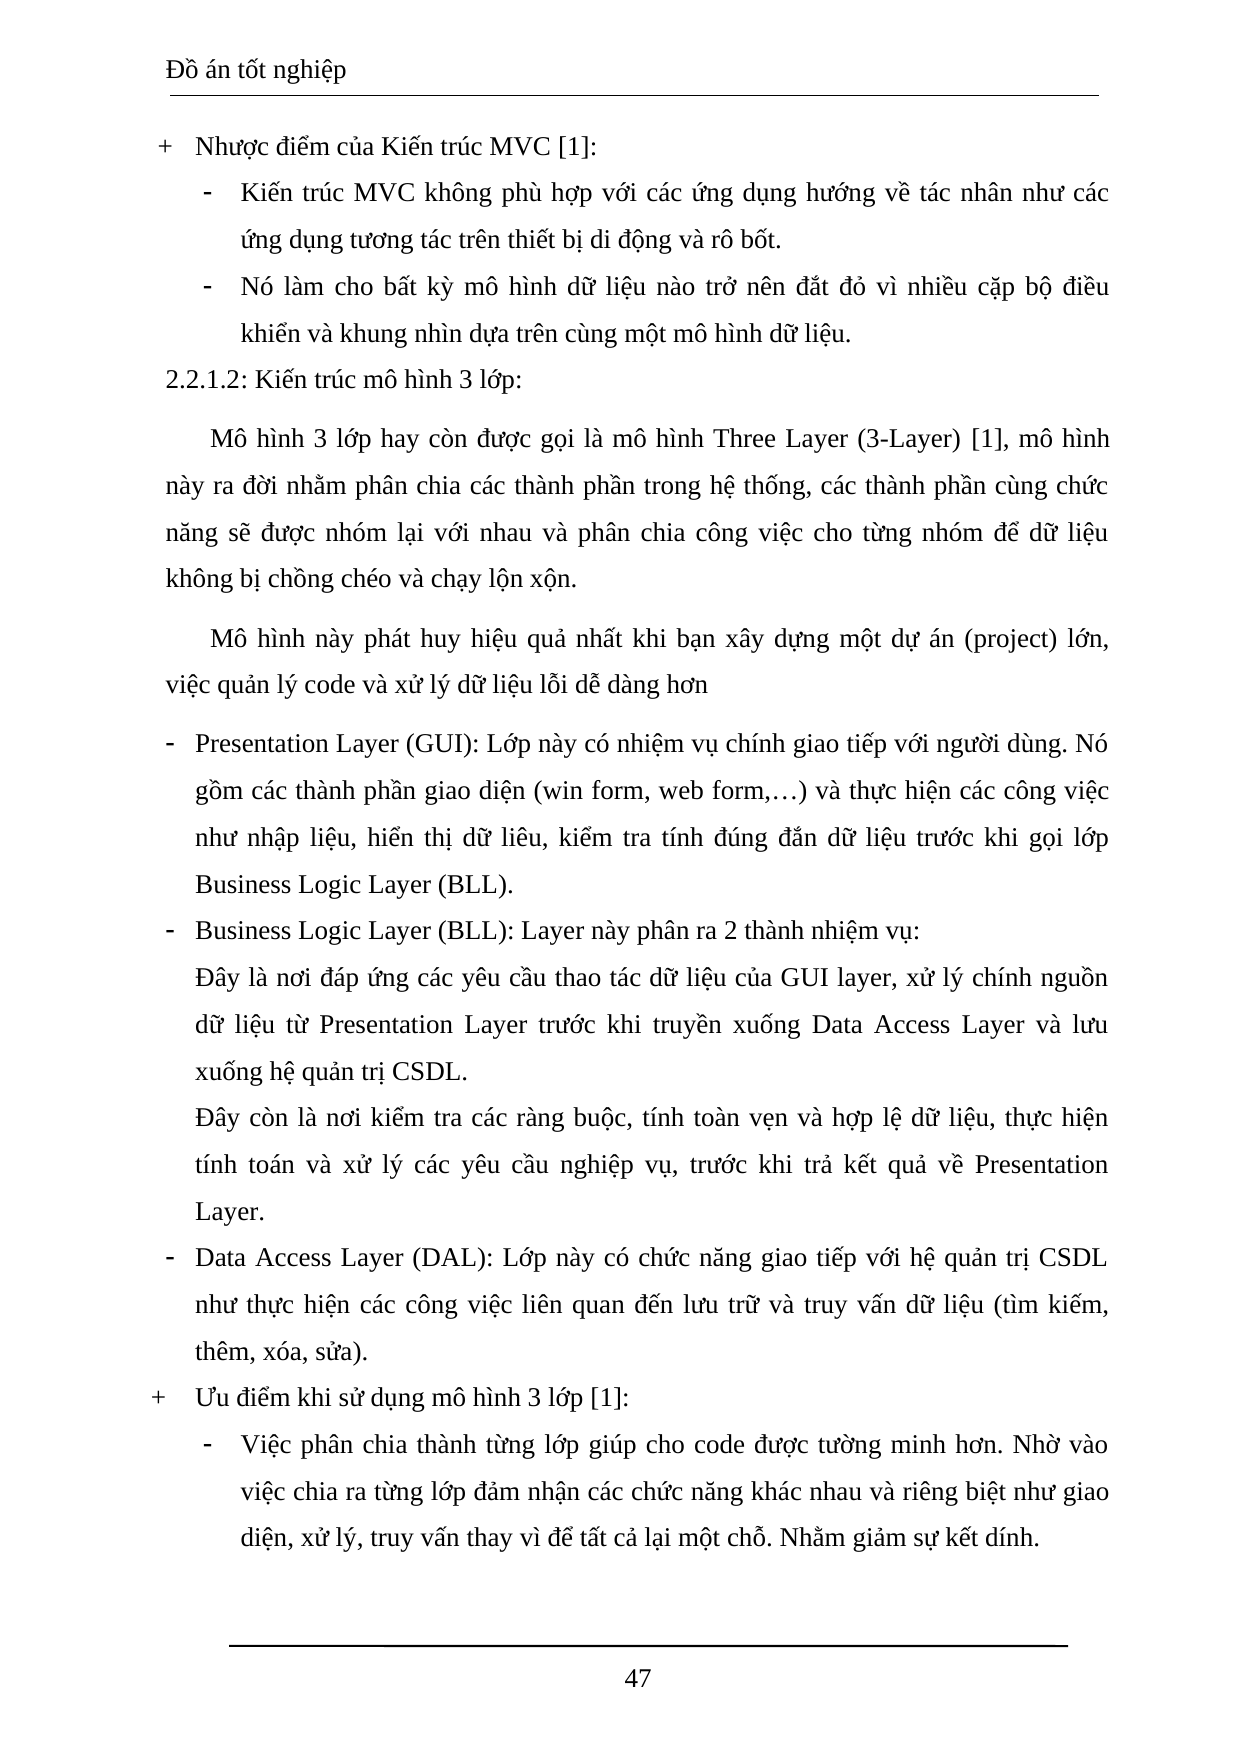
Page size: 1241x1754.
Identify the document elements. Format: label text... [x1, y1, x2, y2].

text Mô hình này phát huy hiệu quả nhất khi bạn xây dựng một dự án (project) lớn, việc quản lý code và xử lý dữ liệu lỗi dễ dàng hơn [165, 622, 1110, 699]
list Đây còn là nơi kiểm tra các ràng buộc, tính toàn vẹn và hợp lệ dữ liệu, thực hiện tính toán và xử lý các yêu cầu nghiệp vụ, trước khi trả kết quả về Presentation Layer. [195, 1101, 1110, 1226]
text Mô hình 3 lớp hay còn được gọi là mô hình Three Layer (3-Layer) , mô hình này ra đời nhằm phân chia các thành phần trong hệ thống, các thành phần cùng chức năng sẽ được nhóm lại với nhau và phân chia công việc cho từng nhóm để dữ liệu không bị chồng chéo và chạy lộn xộn. [165, 423, 1110, 594]
list : Kiến trúc mô hình 3 lớp: [165, 363, 1110, 394]
list Đây là nơi đáp ứng các yêu cầu thao tác dữ liệu của GUI layer, xử lý chính nguồn dữ liệu từ Presentation Layer trước khi truyền xuống Data Access Layer và lưu xuống hệ quản trị CSDL. [195, 961, 1110, 1086]
list Kiến trúc MVC không phù hợp với các ứng dụng hướng về tác nhân như các ứng dụng tương tác trên thiết bị di động và rô bốt. [203, 177, 1110, 254]
list Ưu điểm khi sử dụng mô hình 3 lớp: [151, 1381, 1110, 1412]
list Nhược điểm của Kiến trúc MVC : [157, 130, 1110, 161]
list Presentation Layer (GUI): Lớp này có nhiệm vụ chính giao tiếp với người dùng. Nó gồm các thành phần giao diện (win form, web form,…) và thực hiện các công việc như nhập liệu, hiển thị dữ liêu, kiểm tra tính đúng đắn dữ liệu trước khi gọi lớp Business Logic Layer (BLL). [165, 728, 1110, 899]
list Việc phân chia thành từng lớp giúp cho code được tường minh hơn. Nhờ vào việc chia ra từng lớp đảm nhận các chức năng khác nhau và riêng biệt như giao diện, xử lý, truy vấn thay vì để tất cả lại một chỗ. Nhằm giảm sự kết dính. [203, 1428, 1110, 1553]
list Nó làm cho bất kỳ mô hình dữ liệu nào trở nên đắt đỏ vì nhiều cặp bộ điều khiển và khung nhìn dựa trên cùng một mô hình dữ liệu. [203, 270, 1110, 348]
list Business Logic Layer (BLL): Layer này phân ra 2 thành nhiệm vụ: [165, 914, 1110, 946]
list Data Access Layer (DAL): Lớp này có chức năng giao tiếp với hệ quản trị CSDL như thực hiện các công việc liên quan đến lưu trữ và truy vấn dữ liệu (tìm kiếm, thêm, xóa, sửa). [165, 1241, 1110, 1366]
